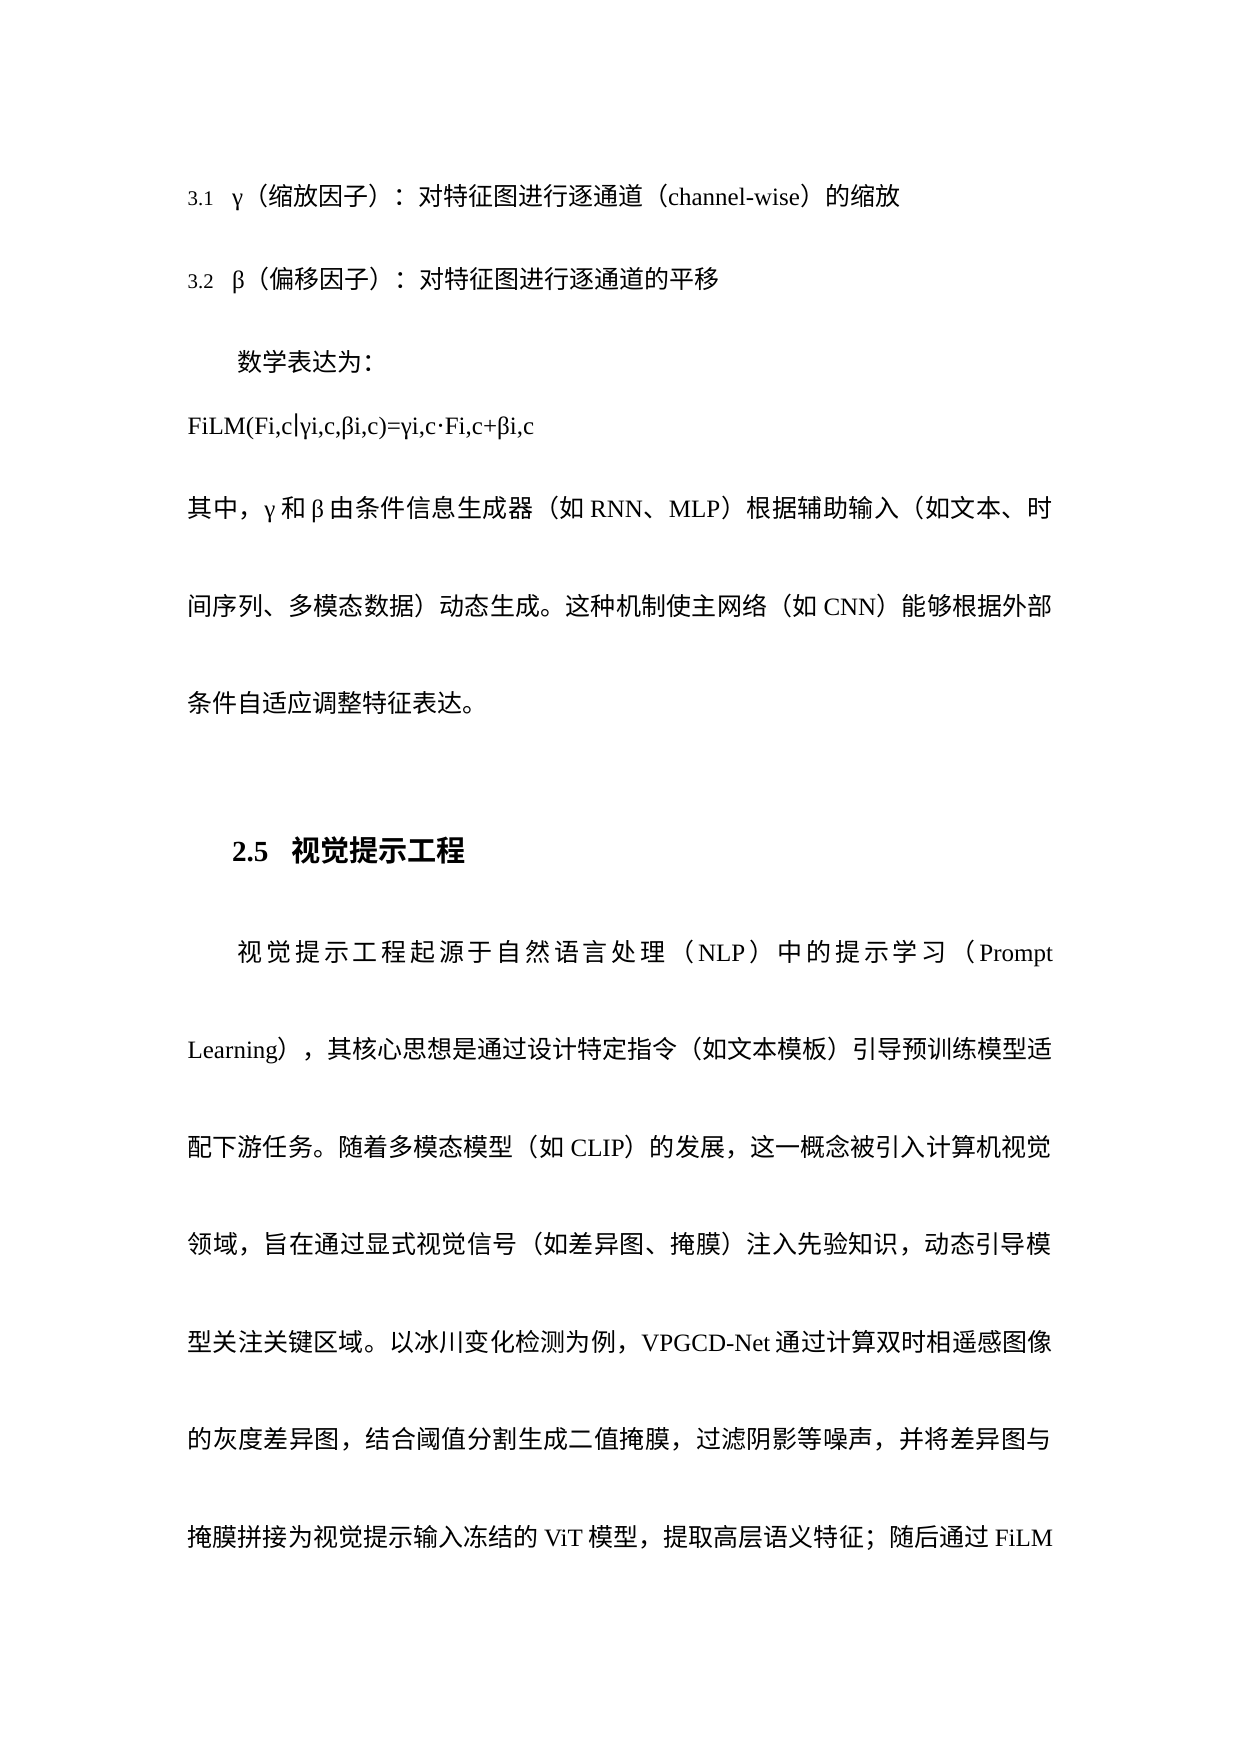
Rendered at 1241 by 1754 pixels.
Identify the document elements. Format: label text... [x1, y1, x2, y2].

subtitle 视觉提示工程 [232, 816, 1053, 881]
list ​β（偏移因子）​：对特征图进行逐通道的平移 [187, 245, 1053, 310]
list ​γ（缩放因子）​：对特征图进行逐通道（channel-wise）的缩放 [187, 162, 1053, 227]
text 数学表达为： FiLM(Fi,c​∣γi,c​,βi,c​)=γi,c​⋅Fi,c​+βi,c​ 其中，γ和β由条件信息生成器​（如RNN、MLP）根据辅助输入（如文本、时间序列、多模态数据）动态生成。这种机制使主网络（如CNN）能够根据外部条件自适应调整特征表达。 [187, 328, 1053, 734]
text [187, 918, 1053, 1568]
